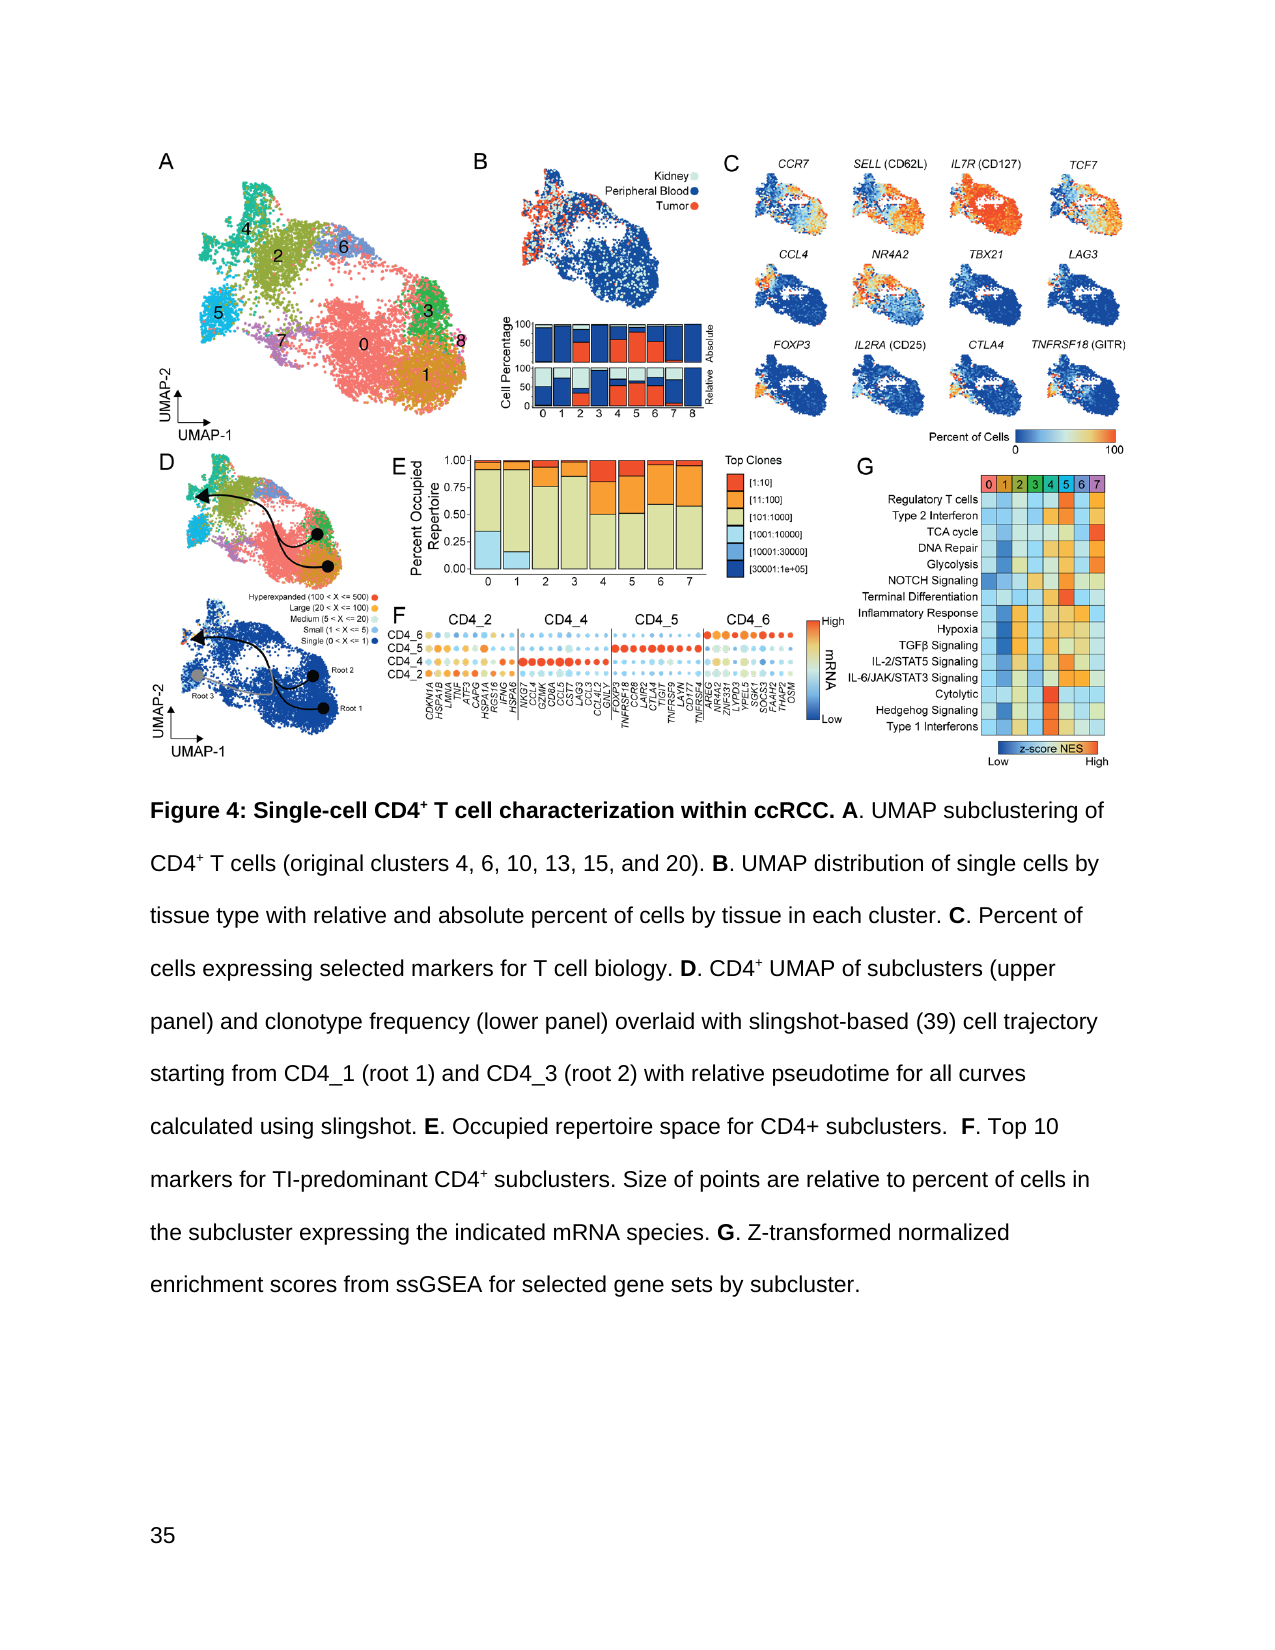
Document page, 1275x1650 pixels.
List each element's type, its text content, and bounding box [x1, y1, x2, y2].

text Figure 4: Single-cell CD4+ T cell characterization within ccRCC. A. UMAP subclustering of CD4+ T cells (original clusters 4, 6, 10, 13, 15, and 20). B. UMAP distribution of single cells by tissue type with relative and absolute percent of cells by tissue in each cluster. C. Percent of cells expressing selected markers for T cell biology. D. CD4+ UMAP of subclusters (upper panel) and clonotype frequency (lower panel) overlaid with slingshot-based (39) cell trajectory starting from CD4_1 (root 1) and CD4_3 (root 2) with relative pseudotime for all curves calculated using slingshot. E. Occupied repertoire space for CD4+ subclusters. F. Top 10 markers for TI-predominant CD4+ subclusters. Size of points are relative to percent of cells in the subcluster expressing the indicated mRNA species. G. Z-transformed normalized enrichment scores from ssGSEA for selected gene sets by subcluster. [150, 797, 1125, 1298]
picture [150, 150, 1125, 769]
